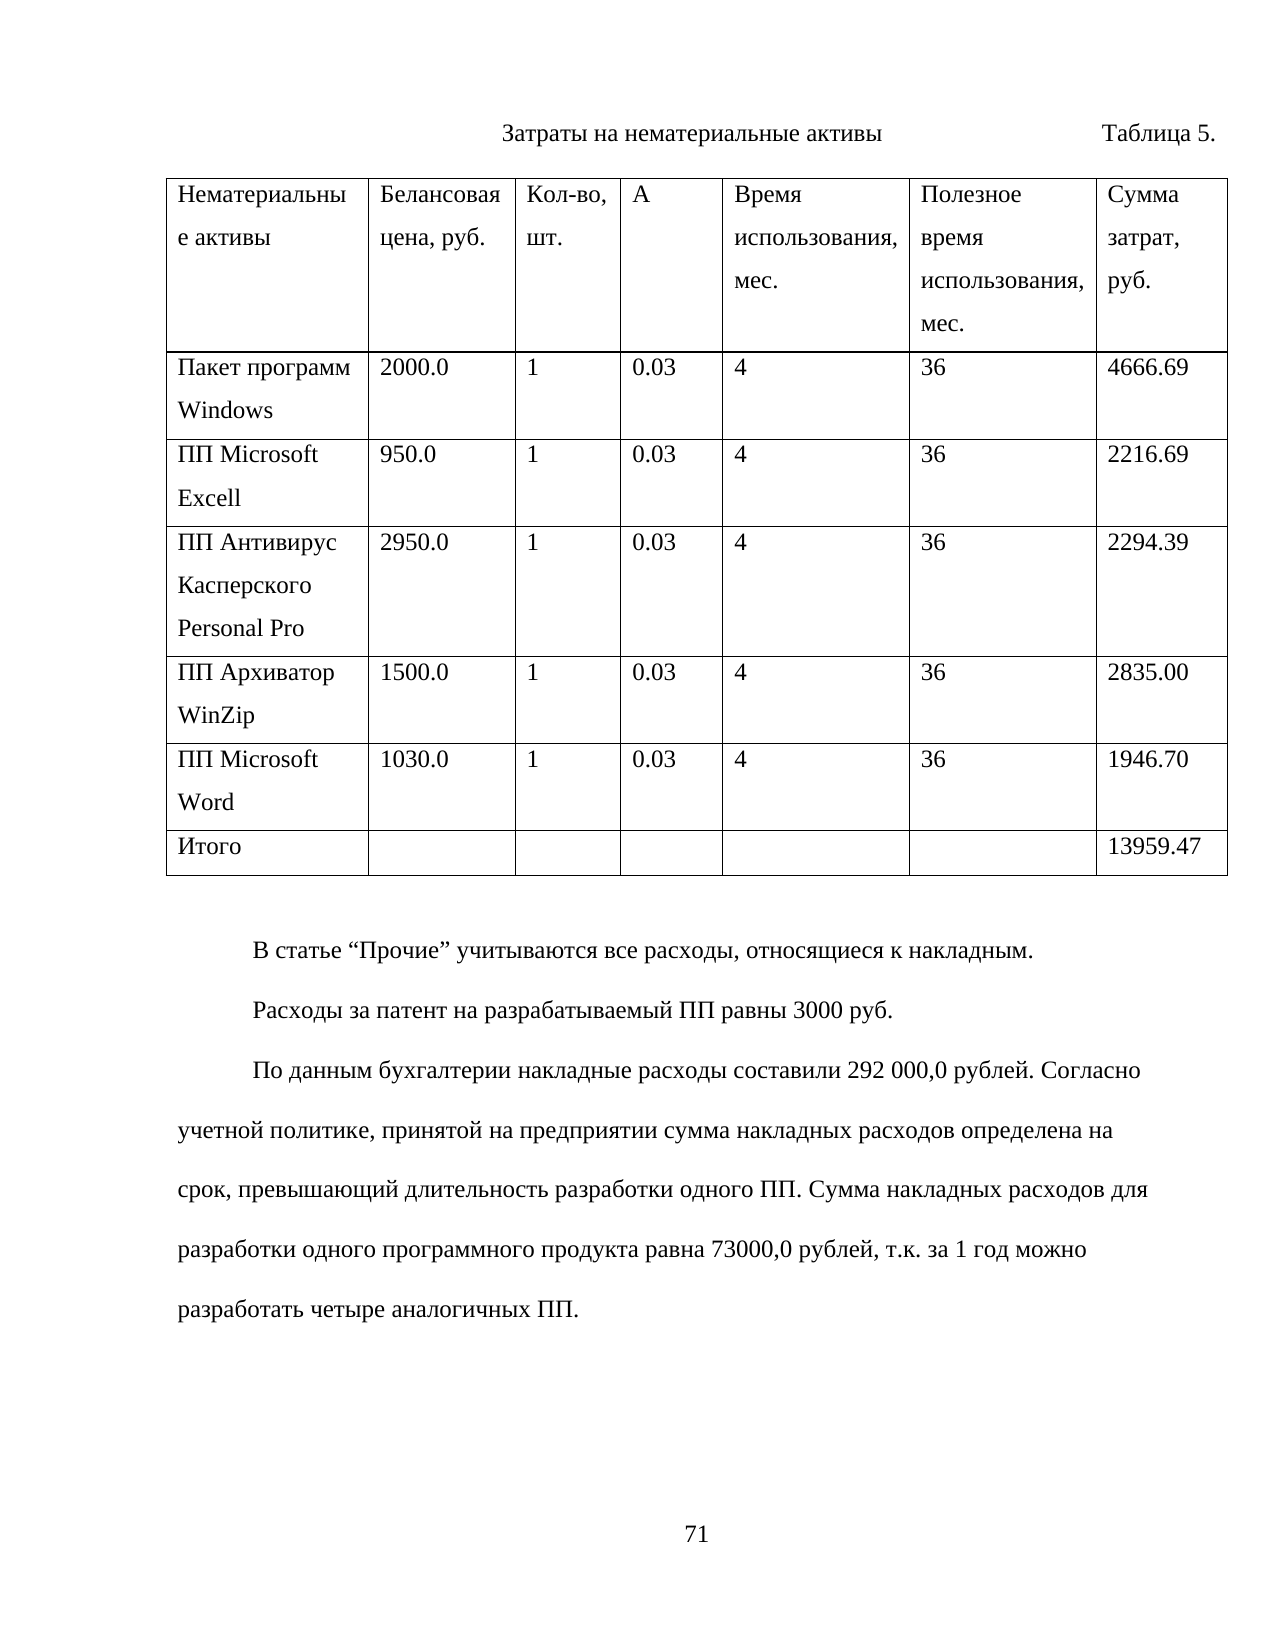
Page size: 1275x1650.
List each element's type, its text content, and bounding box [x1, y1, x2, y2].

table_cell 2000.0 [369, 353, 515, 438]
table_cell [516, 831, 620, 874]
table_cell 2835.00 [1097, 657, 1227, 743]
table_cell ПП Microsoft Word [167, 744, 368, 830]
table_header Белансовая цена, руб. [369, 179, 515, 351]
table_cell 36 [910, 744, 1096, 830]
table_cell 4 [723, 527, 909, 656]
table_cell 1 [516, 353, 620, 438]
table_cell 0.03 [621, 744, 722, 830]
table_cell Итого [167, 831, 368, 874]
table_cell 1 [516, 744, 620, 830]
table_cell 4 [723, 657, 909, 743]
text По данным бухгалтерии накладные расходы составили 292 000,0 рублей. Согласно [177, 1055, 1216, 1084]
table_cell 0.03 [621, 440, 722, 526]
text срок, превышающий длительность разработки одного ПП. Сумма накладных расходов для [177, 1174, 1216, 1203]
table_cell 1 [516, 527, 620, 656]
table_cell [369, 831, 515, 874]
table_cell 0.03 [621, 527, 722, 656]
table_cell 1500.0 [369, 657, 515, 743]
table_cell Пакет программ Windows [167, 353, 368, 438]
table_cell 4 [723, 353, 909, 438]
table_cell 1 [516, 657, 620, 743]
table_cell 2216.69 [1097, 440, 1227, 526]
table_header Полезное время использования, мес. [910, 179, 1096, 351]
table_cell 2294.39 [1097, 527, 1227, 656]
table_header Кол-во, шт. [516, 179, 620, 351]
text Затраты на нематериальные активы Таблица 5. [177, 118, 1216, 147]
text В статье “Прочие” учитываются все расходы, относящиеся к накладным. [177, 935, 1216, 964]
table_cell 36 [910, 353, 1096, 438]
text учетной политике, принятой на предприятии сумма накладных расходов определена на [177, 1115, 1216, 1143]
table_cell ПП Microsoft Excell [167, 440, 368, 526]
table_cell [723, 831, 909, 874]
text разработки одного программного продукта равна 73000,0 рублей, т.к. за 1 год можно [177, 1234, 1216, 1263]
table_cell 0.03 [621, 353, 722, 438]
table_cell 1946.70 [1097, 744, 1227, 830]
table_cell 950.0 [369, 440, 515, 526]
table_cell 0.03 [621, 657, 722, 743]
text Расходы за патент на разрабатываемый ПП равны 3000 руб. [177, 995, 1216, 1024]
table_cell [910, 831, 1096, 874]
table_cell 1 [516, 440, 620, 526]
table_cell [621, 831, 722, 874]
text разработать четыре аналогичных ПП. [177, 1294, 1216, 1323]
table_header Сумма затрат, руб. [1097, 179, 1227, 351]
table_cell 4666.69 [1097, 353, 1227, 438]
table_header А [621, 179, 722, 351]
table_cell 36 [910, 440, 1096, 526]
table_cell 2950.0 [369, 527, 515, 656]
table_cell 36 [910, 657, 1096, 743]
table_cell 4 [723, 744, 909, 830]
table_cell ПП Антивирус Касперского Personal Pro [167, 527, 368, 656]
table_cell 36 [910, 527, 1096, 656]
table_cell 1030.0 [369, 744, 515, 830]
table_header Нематериальные активы [167, 179, 368, 351]
table_cell 13959.47 [1097, 831, 1227, 874]
table_cell 4 [723, 440, 909, 526]
table_cell ПП Архиватор WinZip [167, 657, 368, 743]
table_header Время использования, мес. [723, 179, 909, 351]
